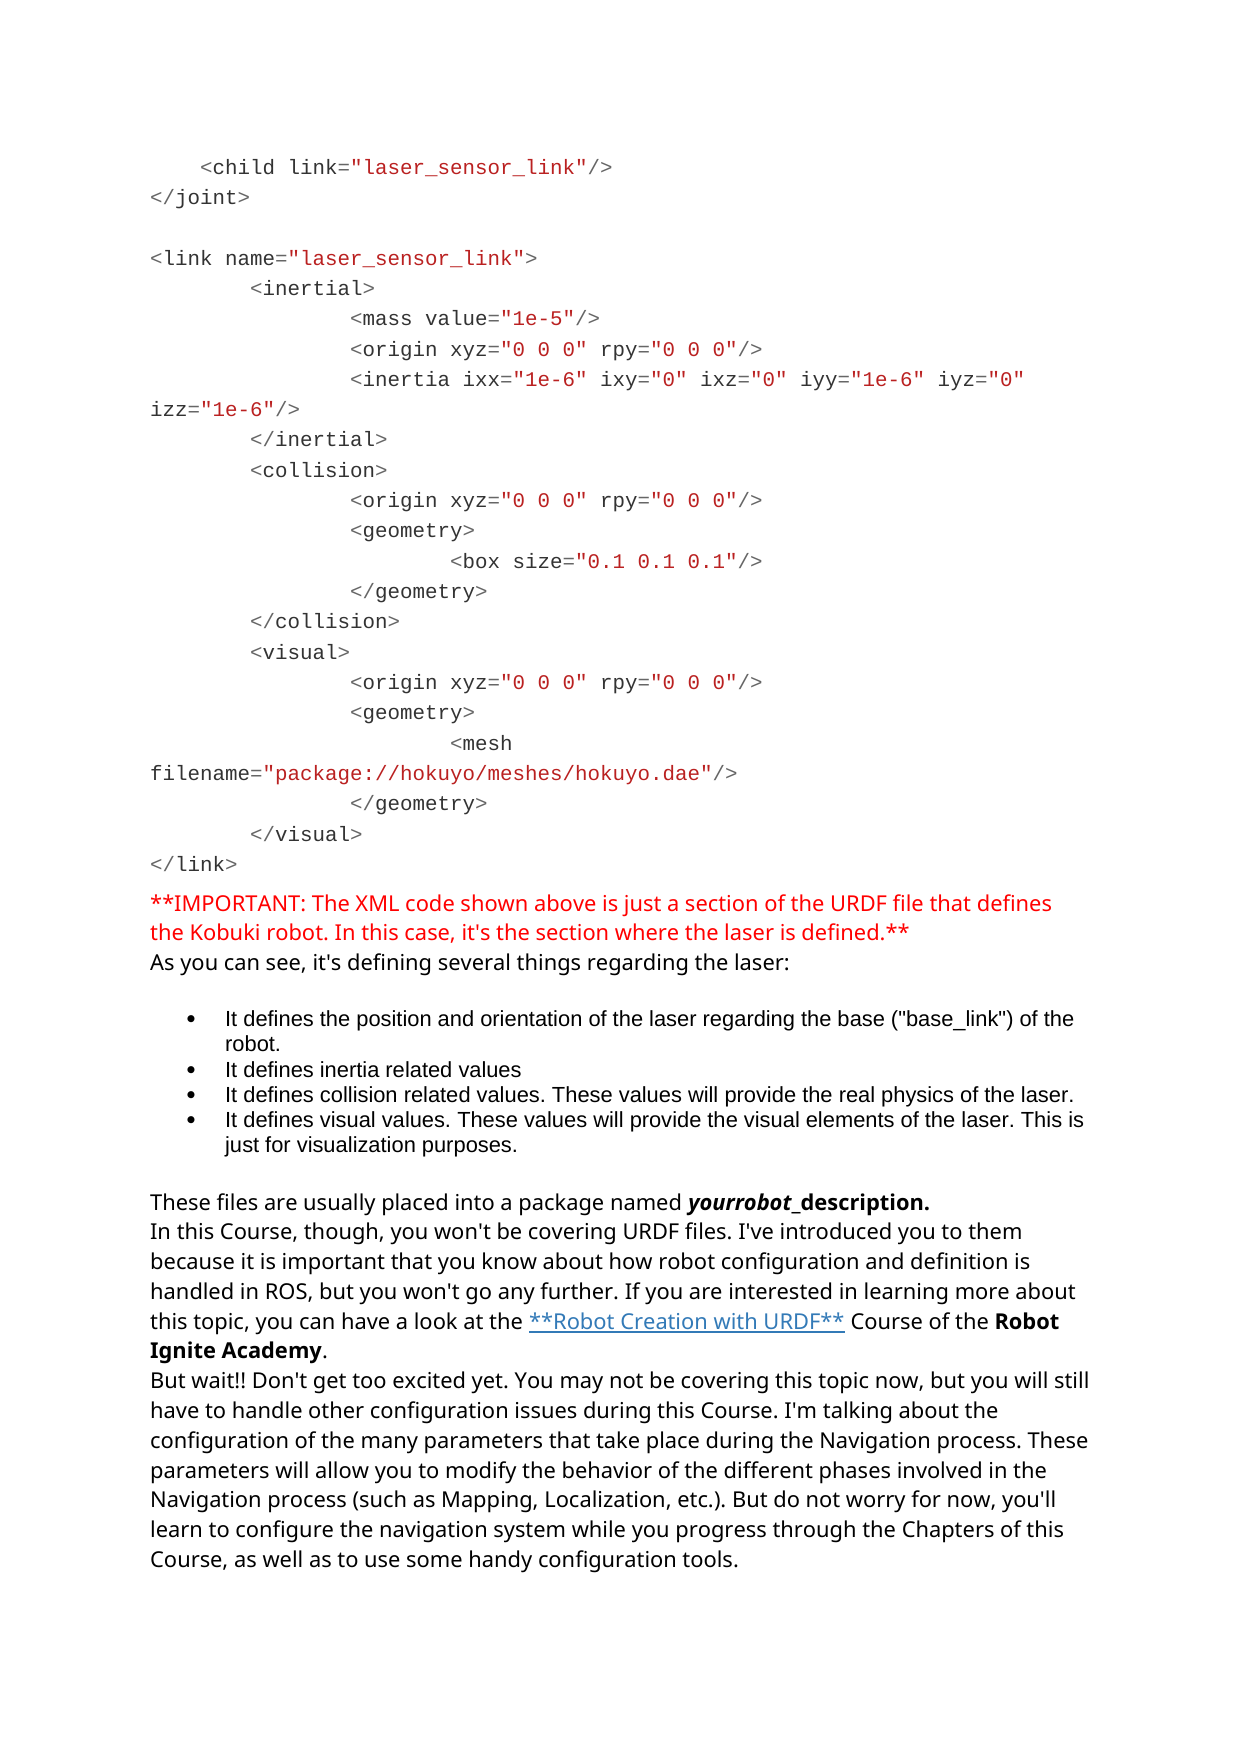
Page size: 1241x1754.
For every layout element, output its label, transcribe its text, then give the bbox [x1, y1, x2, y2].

list It defines collision related values. These values will provide the real physics of the laser. [187, 1082, 1090, 1107]
list It defines visual values. These values will provide the visual elements of the laser. This is just for visualization purposes. [187, 1107, 1090, 1157]
text <geometry> [150, 696, 1090, 726]
text <mass value="1e-5"/> [150, 302, 1090, 332]
text </geometry> [150, 787, 1090, 817]
text <origin xyz="0 0 0" rpy="0 0 0"/> [150, 332, 1090, 362]
text As you can see, it's defining several things regarding the laser: [150, 947, 1090, 977]
text <link name="laser_sensor_link"> [150, 241, 1090, 271]
text <inertia ixx="1e-6" ixy="0" ixz="0" iyy="1e-6" iyz="0" izz="1e-6"/> [150, 362, 1090, 423]
text <child link="laser_sensor_link"/> [150, 150, 1090, 180]
text <origin xyz="0 0 0" rpy="0 0 0"/> [150, 665, 1090, 696]
list It defines the position and orientation of the laser regarding the base ("base_link") of the robot. [187, 1006, 1090, 1056]
text </inertial> [150, 423, 1090, 453]
text <inertial> [150, 271, 1090, 302]
text <box size="0.1 0.1 0.1"/> [150, 544, 1090, 574]
text <geometry> [150, 514, 1090, 544]
text </geometry> [150, 574, 1090, 605]
text </joint> [150, 180, 1090, 211]
text <origin xyz="0 0 0" rpy="0 0 0"/> [150, 483, 1090, 514]
text But wait!! Don't get too excited yet. You may not be covering this topic now, but you will still have to handle other configuration issues during this Course. I'm talking about the configuration of the many parameters that take place during the Navigation process. These parameters will allow you to modify the behavior of the different phases involved in the Navigation process (such as Mapping, Localization, etc.). But do not worry for now, you'll learn to configure the navigation system while you progress through the Chapters of this Course, as well as to use some handy configuration tools. [150, 1365, 1090, 1574]
text In this Course, though, you won't be covering URDF files. I've introduced you to them because it is important that you know about how robot configuration and definition is handled in ROS, but you won't go any further. If you are interested in learning more about this topic, you can have a look at the **Robot Creation with URDF** Course of the Robot Ignite Academy. [150, 1216, 1090, 1365]
text </link> [150, 847, 1090, 877]
text </collision> [150, 605, 1090, 635]
text <collision> [150, 453, 1090, 483]
list It defines inertia related values [187, 1056, 1090, 1082]
text <visual> [150, 635, 1090, 665]
text These files are usually placed into a package named yourrobot_description. [150, 1186, 1090, 1216]
text </visual> [150, 817, 1090, 847]
text **IMPORTANT: The XML code shown above is just a section of the URDF file that defines the Kobuki robot. In this case, it's the section where the laser is defined.** [150, 887, 1090, 947]
text <mesh filename="package://hokuyo/meshes/hokuyo.dae"/> [150, 726, 1090, 787]
